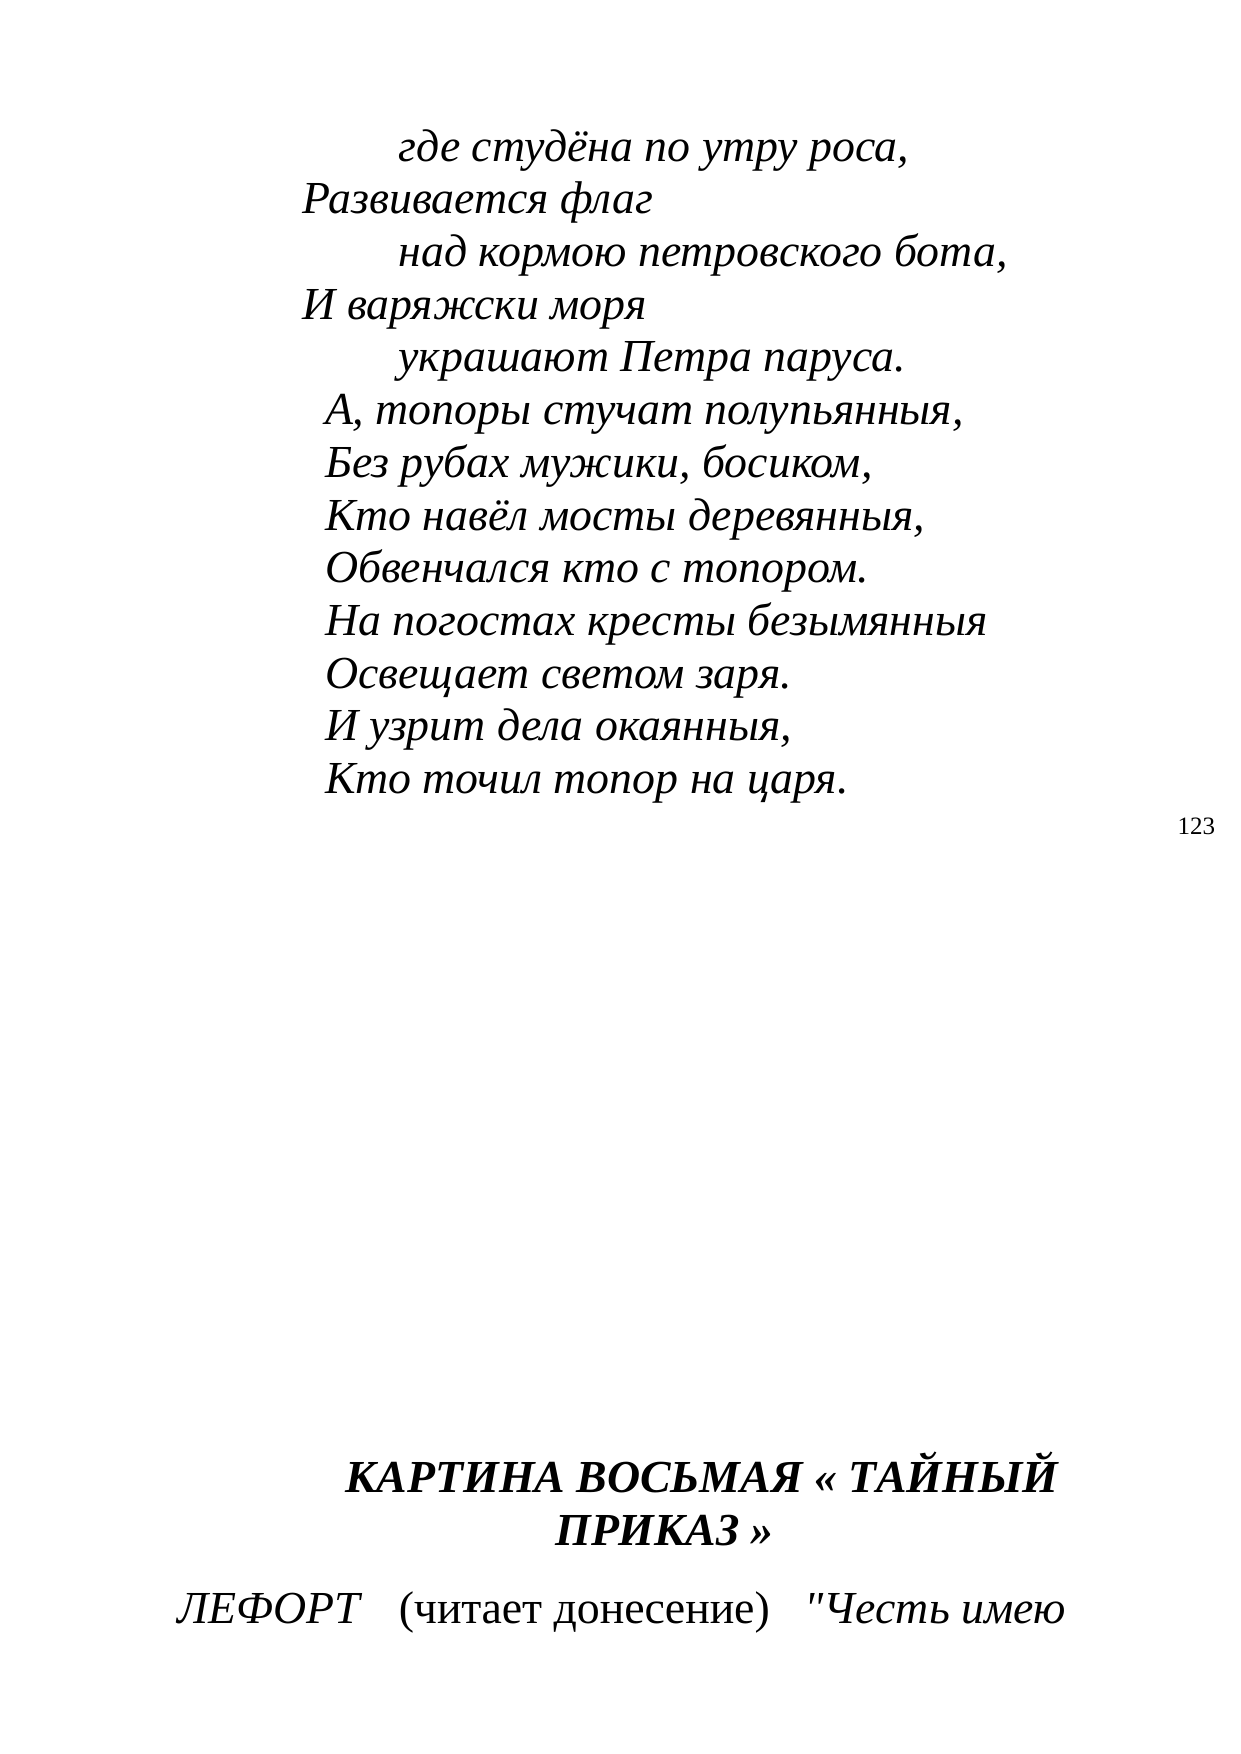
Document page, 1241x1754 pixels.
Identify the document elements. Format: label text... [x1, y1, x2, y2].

text украшают Петра паруса. [177, 329, 1152, 382]
text И варяжски моря [177, 276, 1152, 329]
text Развивается флаг [177, 171, 1152, 223]
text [177, 1580, 1152, 1633]
text над кормою петровского бота, [177, 223, 1152, 276]
text А, топоры стучат полупьянныя, [252, 382, 1152, 434]
text На погостах кресты безымянныя [252, 592, 1152, 645]
text Без рубах мужики, босиком, [252, 434, 1152, 487]
text где студёна по утру роса, [177, 118, 1152, 171]
text Кто точил топор на царя. [252, 751, 1152, 803]
text И узрит дела окаянныя, [252, 698, 1152, 751]
text Обвенчался кто с топором. [252, 540, 1152, 592]
subtitle КАРТИНА ВОСЬМАЯ « ТАЙНЫЙ ПРИКАЗ » [177, 1450, 1152, 1555]
text Освещает светом заря. [252, 645, 1152, 698]
text Кто навёл мосты деревянныя, [252, 487, 1152, 540]
